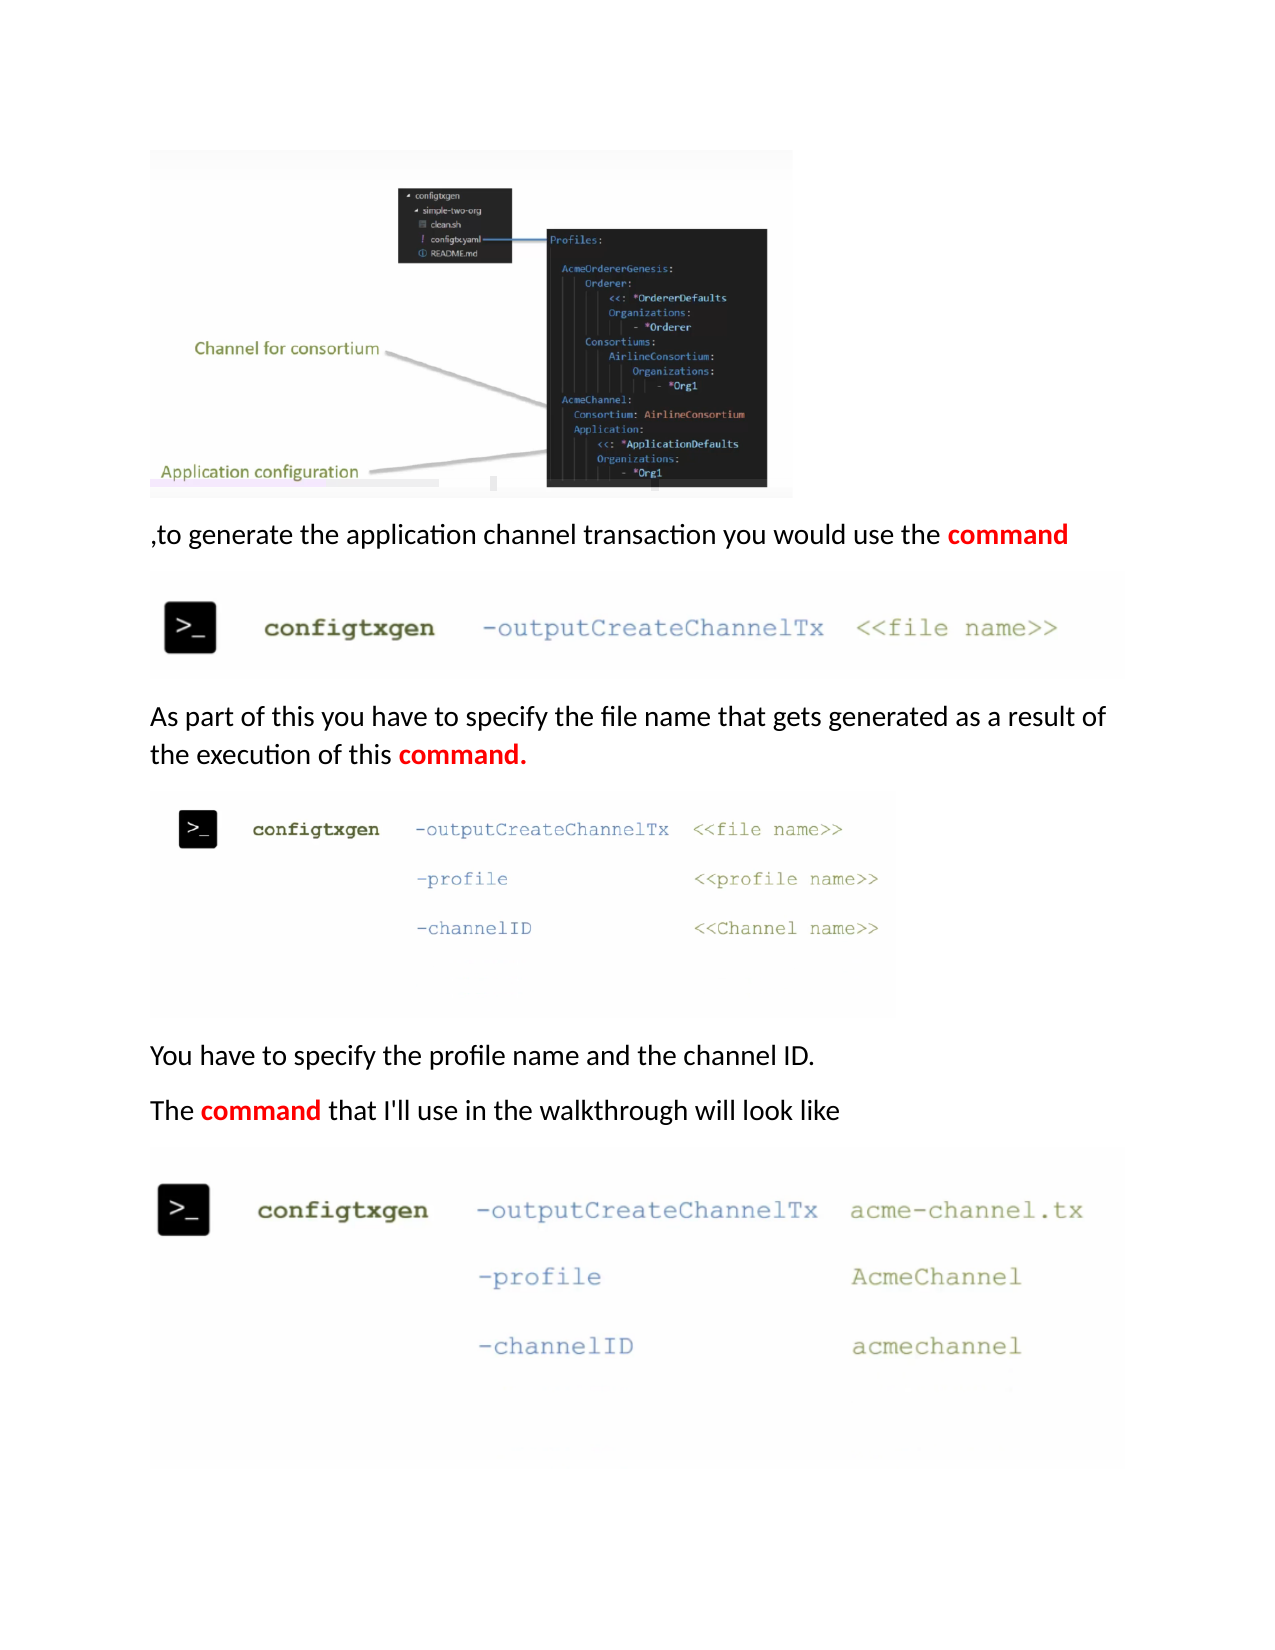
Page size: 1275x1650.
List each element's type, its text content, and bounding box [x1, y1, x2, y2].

text ,to generate the application channel transaction you would use the command [150, 516, 1125, 552]
picture [150, 791, 897, 1018]
picture [150, 571, 1125, 679]
picture [150, 1147, 1125, 1469]
text As part of this you have to specify the file name that gets generated as a result of the execution of this command. [150, 698, 1125, 772]
picture [150, 150, 793, 498]
text The command that I'll use in the walkthrough will look like [150, 1092, 1125, 1128]
text You have to specify the profile name and the channel ID. [150, 1037, 1125, 1072]
